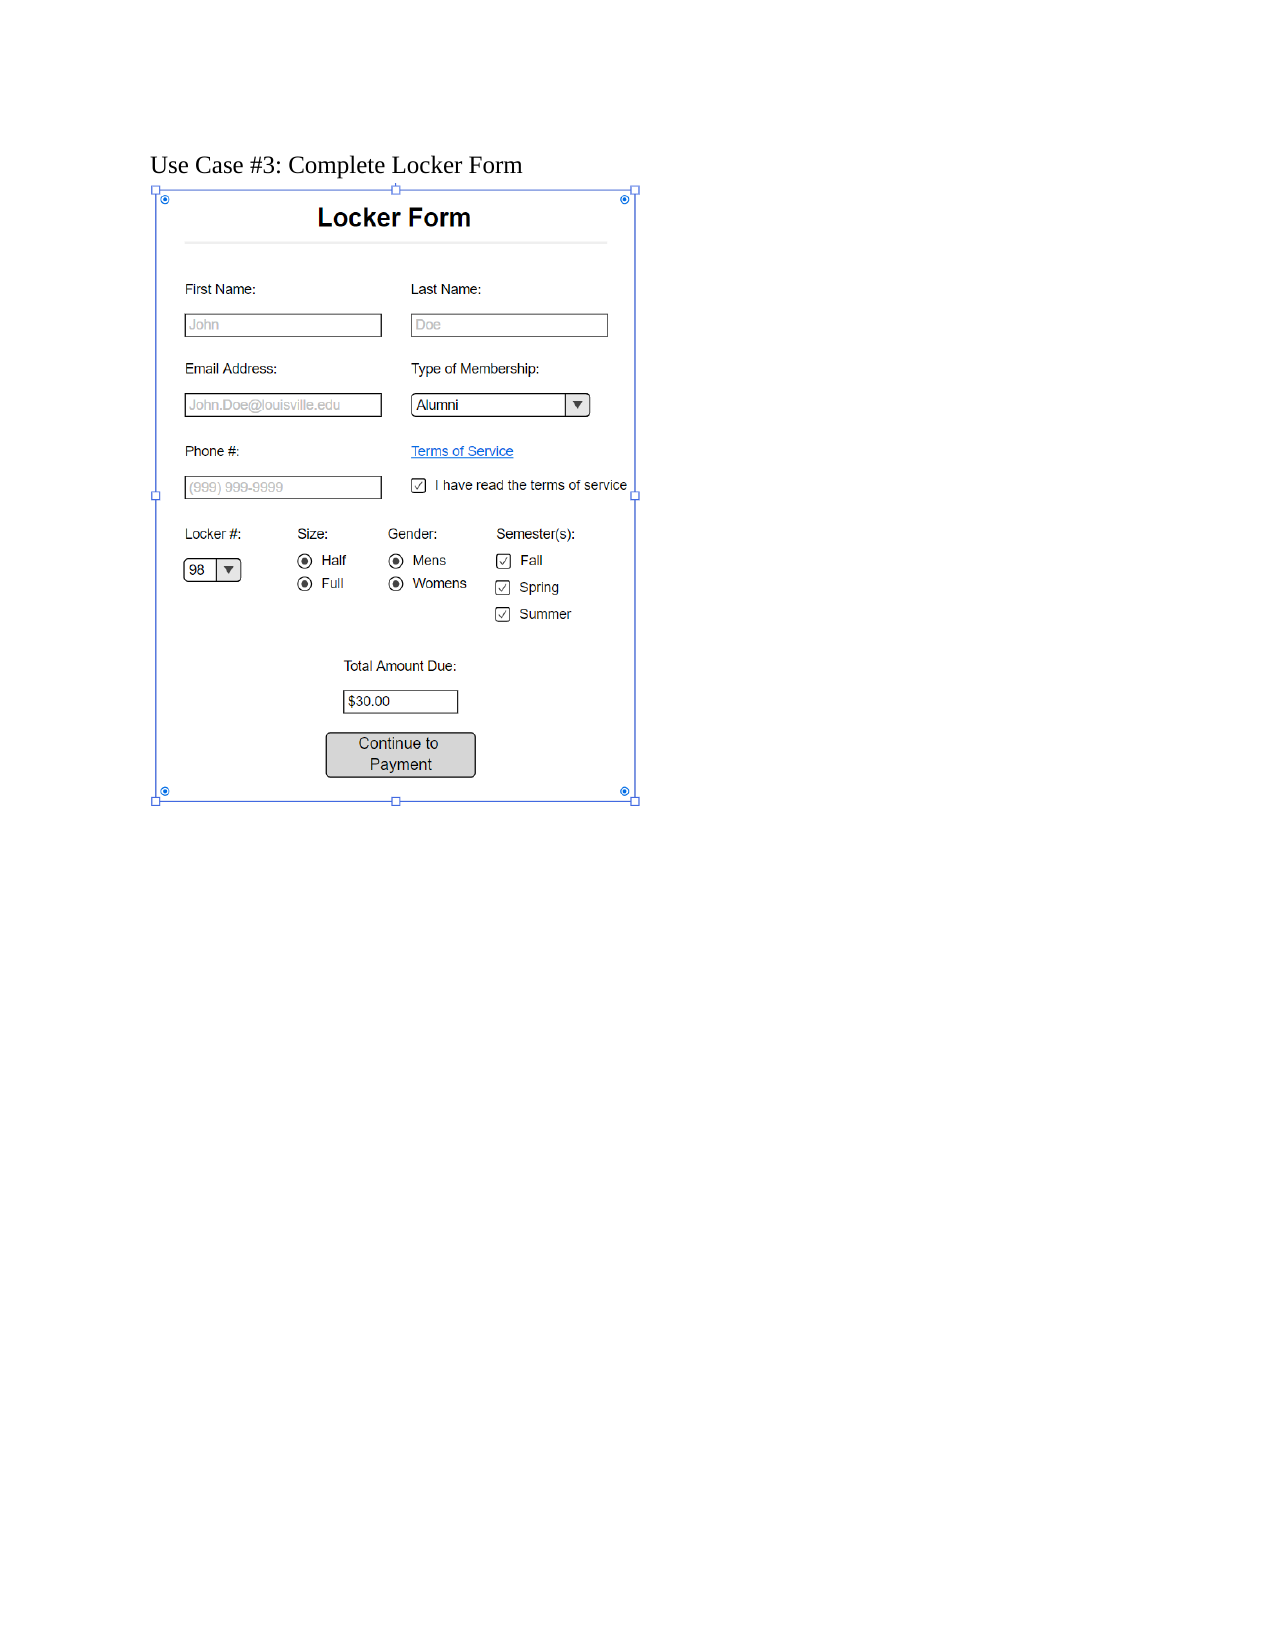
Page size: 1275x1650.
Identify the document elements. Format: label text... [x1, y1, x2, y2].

picture [150, 183, 644, 808]
text Use Case #3: Complete Locker Form [150, 150, 1125, 179]
